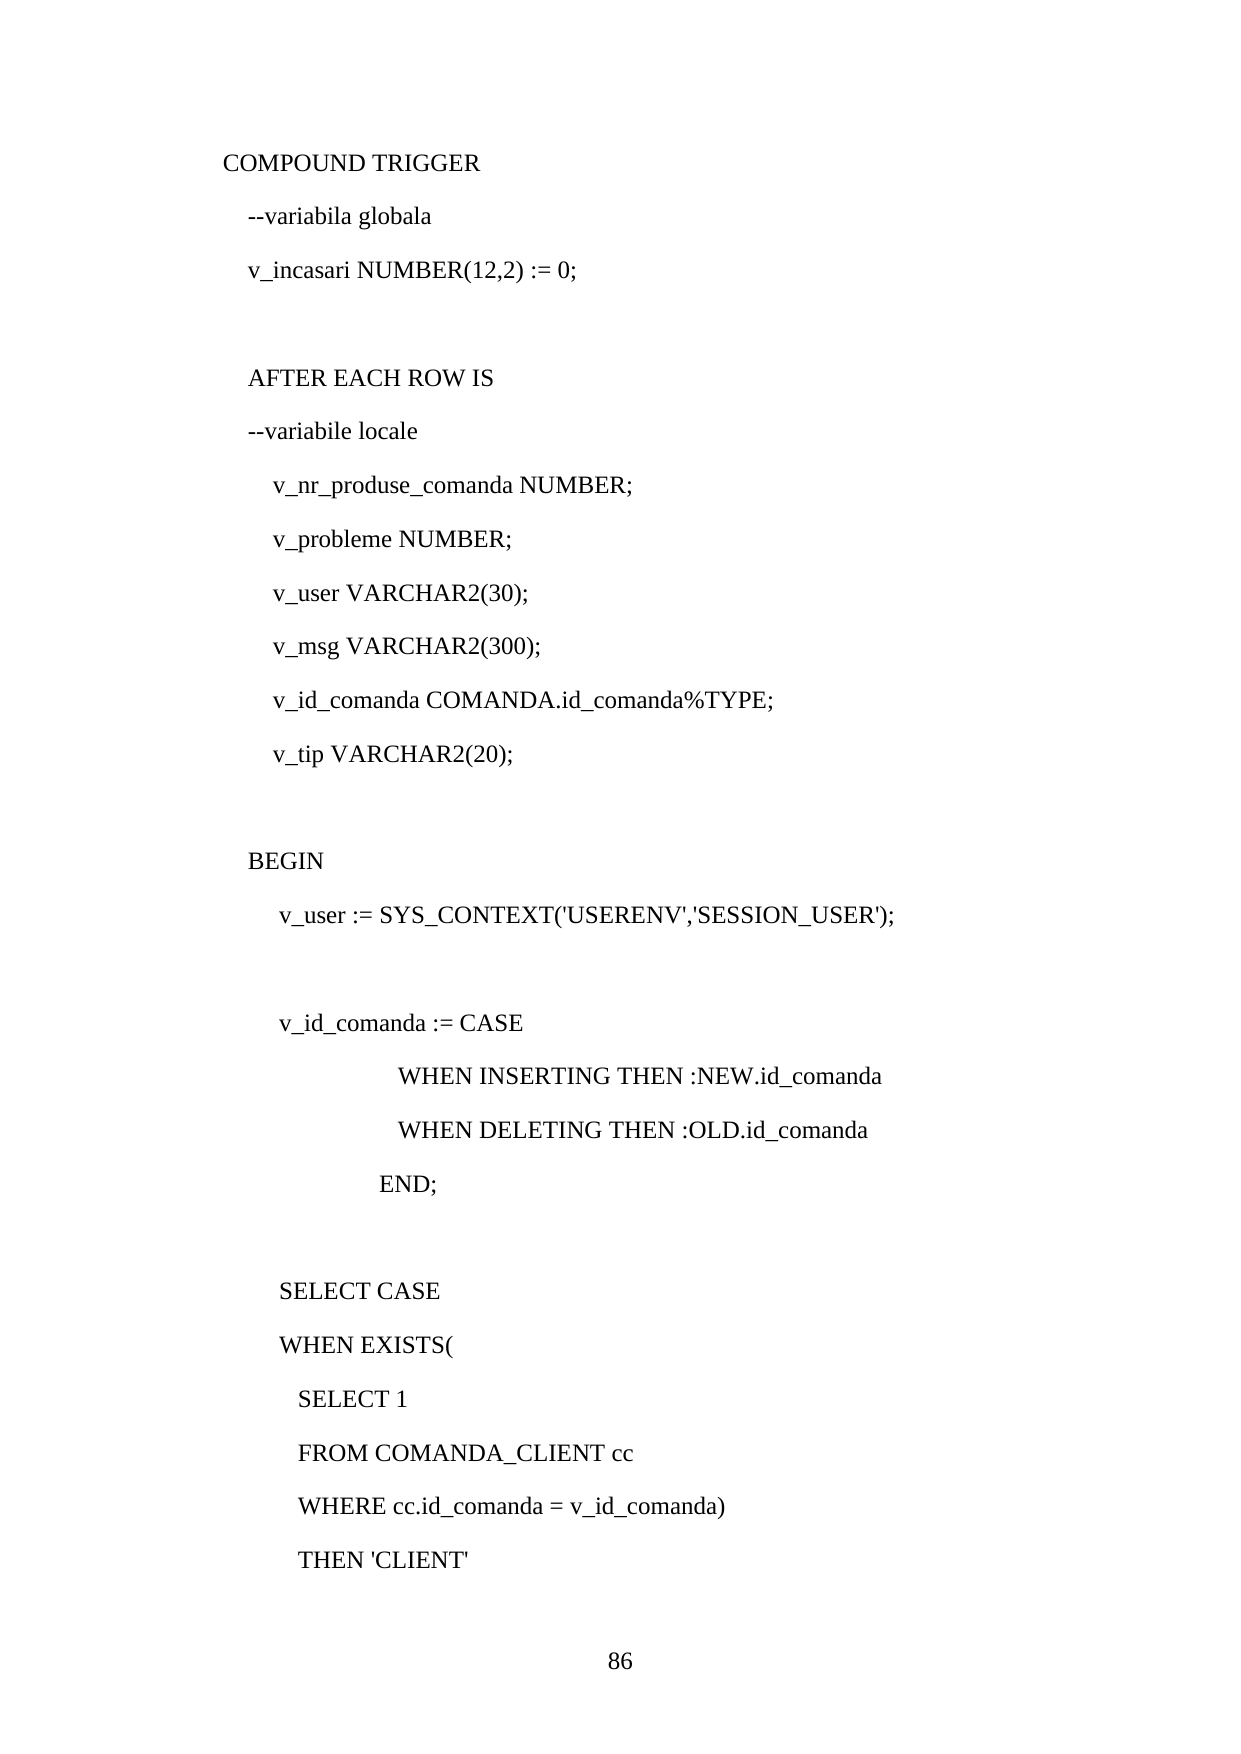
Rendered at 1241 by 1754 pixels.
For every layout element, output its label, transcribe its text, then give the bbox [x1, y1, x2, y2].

text v_id_comanda COMANDA.id_comanda%TYPE; [148, 685, 1093, 714]
text BEGIN [148, 846, 1093, 875]
text --variabila globala [148, 201, 1093, 230]
text WHERE cc.id_comanda = v_id_comanda) [148, 1491, 1093, 1520]
text FROM COMANDA_CLIENT cc [148, 1438, 1093, 1466]
text SELECT CASE [148, 1276, 1093, 1305]
text v_probleme NUMBER; [148, 524, 1093, 553]
text v_tip VARCHAR2(20); [148, 739, 1093, 768]
text THEN 'CLIENT' [148, 1545, 1093, 1574]
text SELECT 1 [148, 1384, 1093, 1413]
text v_msg VARCHAR2(300); [148, 631, 1093, 660]
text v_user VARCHAR2(30); [148, 578, 1093, 606]
text WHEN EXISTS( [148, 1330, 1093, 1359]
text v_id_comanda := CASE [148, 1008, 1093, 1036]
text WHEN DELETING THEN :OLD.id_comanda [148, 1115, 1093, 1144]
text v_incasari NUMBER(12,2) := 0; [148, 255, 1093, 284]
text COMPOUND TRIGGER [148, 148, 1093, 176]
text AFTER EACH ROW IS [148, 363, 1093, 391]
text END; [148, 1169, 1093, 1198]
text v_user := SYS_CONTEXT('USERENV','SESSION_USER'); [148, 900, 1093, 929]
text WHEN INSERTING THEN :NEW.id_comanda [148, 1061, 1093, 1090]
text --variabile locale [148, 416, 1093, 445]
text v_nr_produse_comanda NUMBER; [148, 470, 1093, 499]
